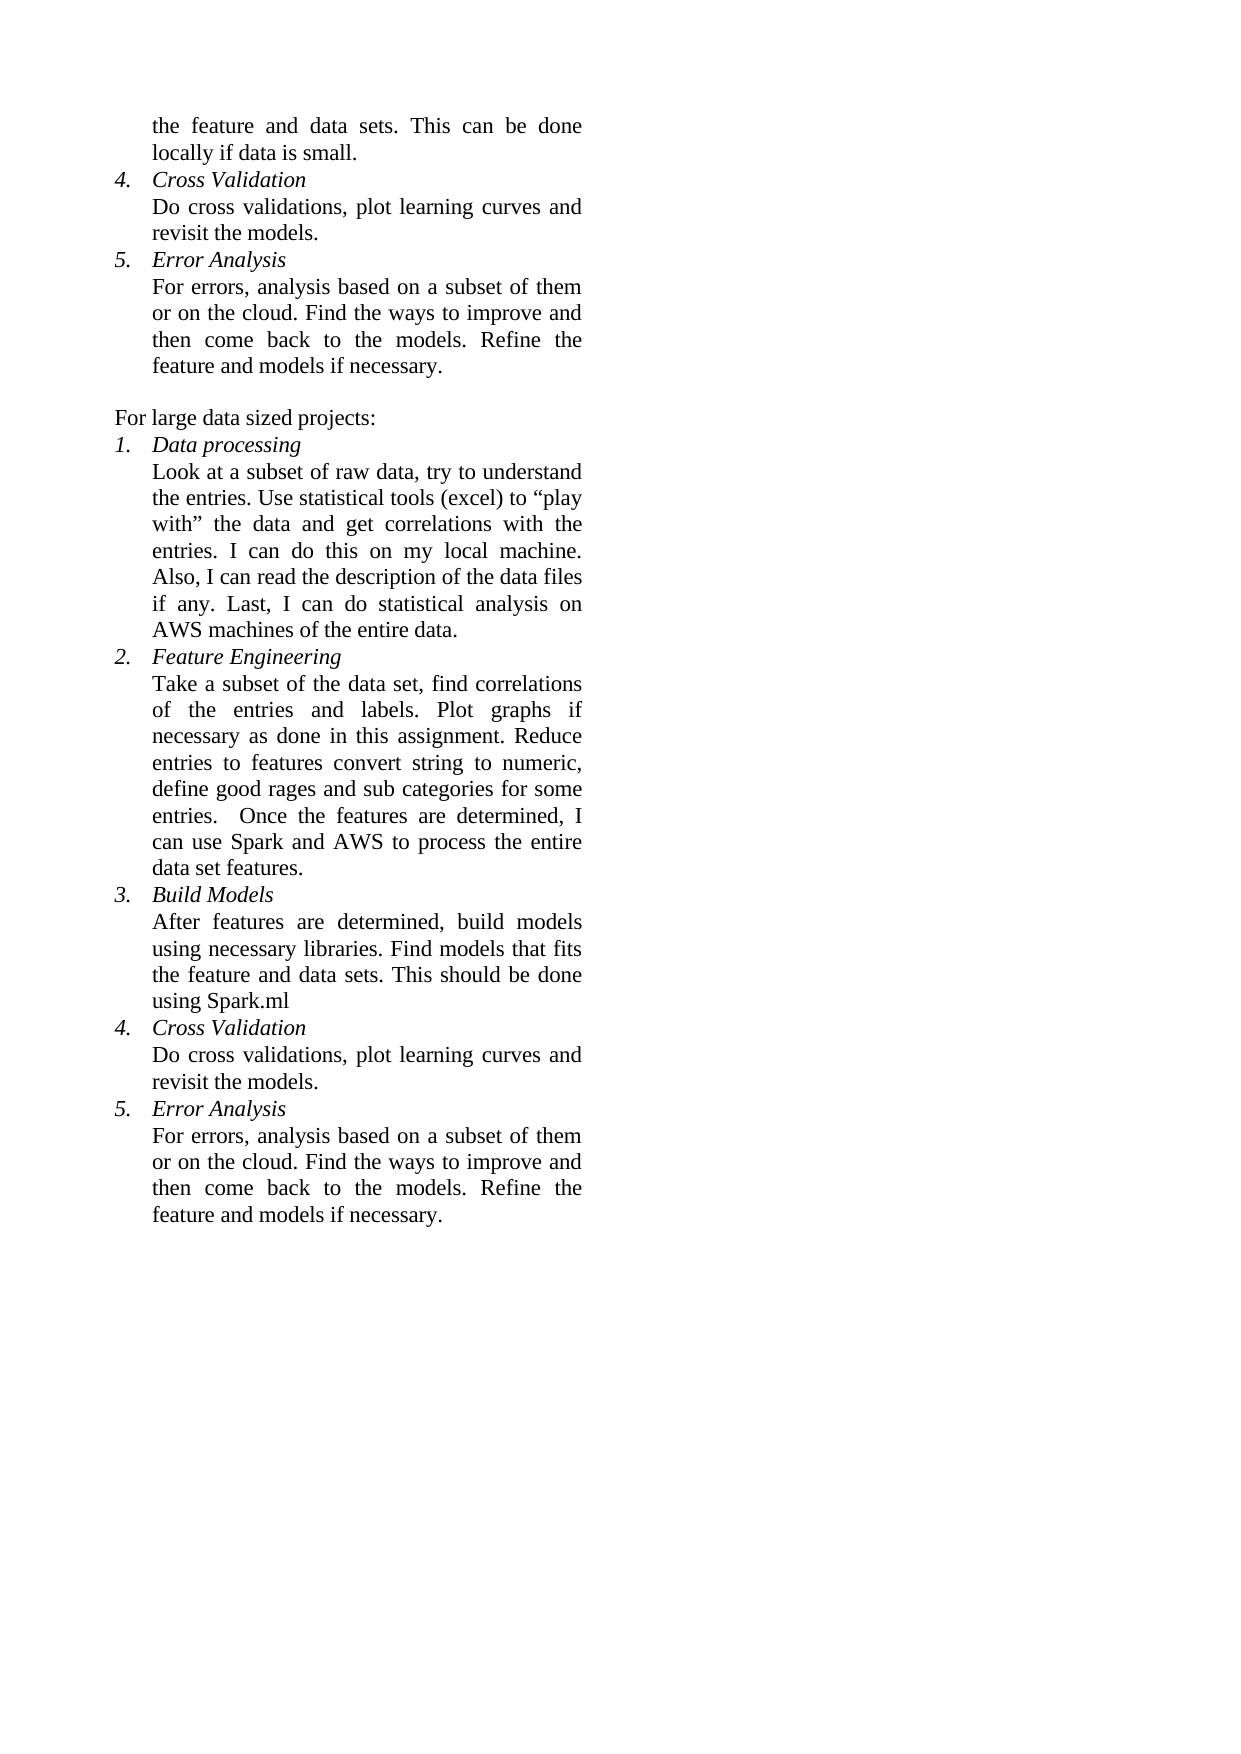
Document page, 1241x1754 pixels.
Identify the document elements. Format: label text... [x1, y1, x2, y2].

list Error Analysis [114, 246, 583, 272]
list Error Analysis [114, 1095, 583, 1121]
list Data processing [114, 431, 583, 457]
text For errors, analysis based on a subset of them or on the cloud. Find the ways to improve and then come back to the models. Refine the feature and models if necessary. [152, 273, 583, 378]
text Look at a subset of raw data, try to understand the entries. Use statistical tools (excel) to “play with” the data and get correlations with the entries. I can do this on my local machine. Also, I can read the description of the data files if any. Last, I can do statistical analysis on AWS machines of the entire data. [152, 458, 583, 642]
text For errors, analysis based on a subset of them or on the cloud. Find the ways to improve and then come back to the models. Refine the feature and models if necessary. [152, 1122, 583, 1227]
text Do cross validations, plot learning curves and revisit the models. [152, 193, 583, 246]
text Do cross validations, plot learning curves and revisit the models. [152, 1041, 583, 1094]
text Take a subset of the data set, find correlations of the entries and labels. Plot graphs if necessary as done in this assignment. Reduce entries to features convert string to numeric, define good rages and sub categories for some entries. Once the features are determined, I can use Spark and AWS to process the entire data set features. [152, 670, 583, 881]
list Cross Validation [114, 1014, 583, 1041]
list Cross Validation [114, 166, 583, 192]
text For large data sized projects: [114, 404, 583, 430]
text After features are determined, build models using necessary libraries. Find models that fits the feature and data sets. This should be done using Spark.ml [152, 908, 583, 1014]
list Build Models [114, 881, 583, 908]
list Feature Engineering [114, 643, 583, 669]
